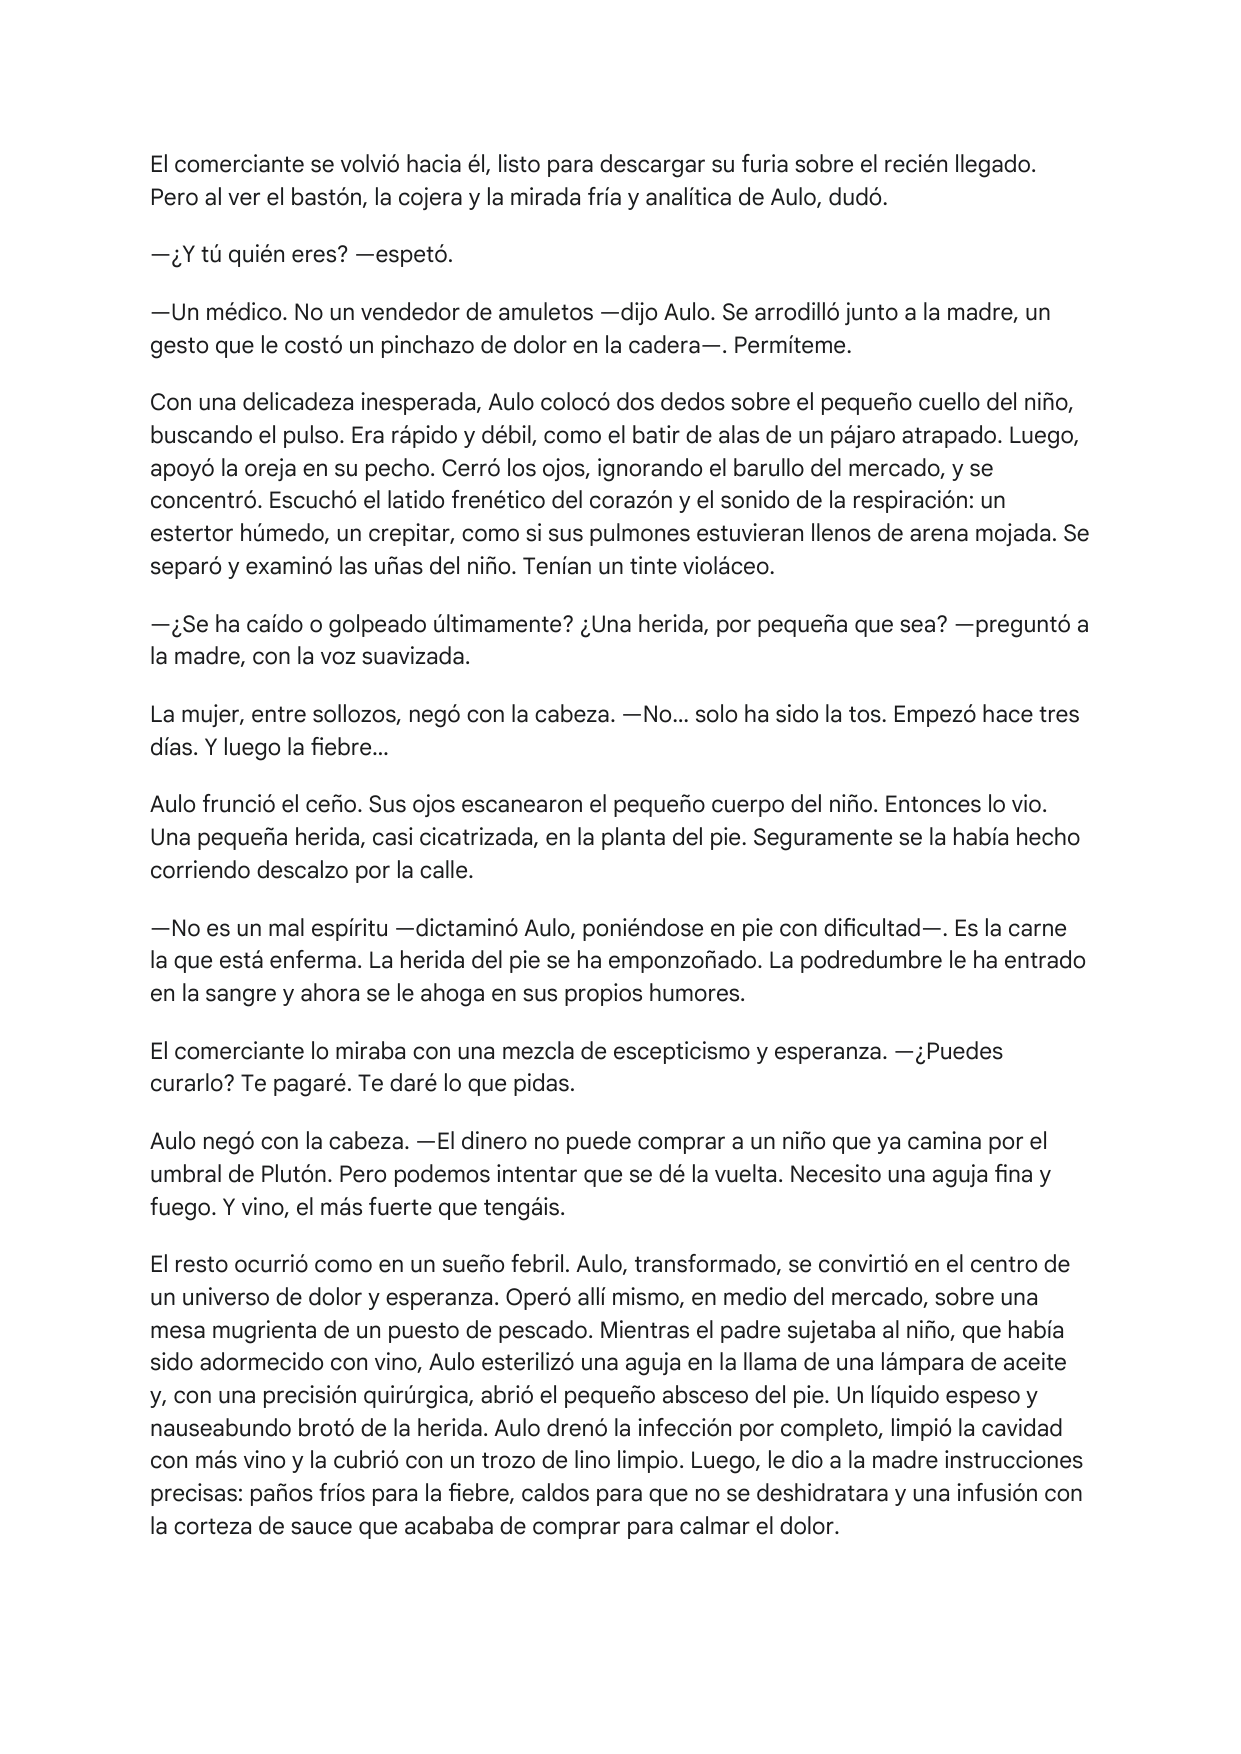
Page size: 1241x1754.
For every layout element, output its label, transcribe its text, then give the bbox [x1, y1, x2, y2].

text —¿Y tú quién eres? —espetó. [150, 240, 1090, 269]
text —No es un mal espíritu —dictaminó Aulo, poniéndose en pie con dificultad—. Es la carne la que está enferma. La herida del pie se ha emponzoñado. La podredumbre le ha entrado en la sangre y ahora se le ahoga en sus propios humores. [150, 914, 1090, 1008]
text El comerciante se volvió hacia él, listo para descargar su furia sobre el recién llegado. Pero al ver el bastón, la cojera y la mirada fría y analítica de Aulo, dudó. [150, 150, 1090, 211]
text El resto ocurrió como en un sueño febril. Aulo, transformado, se convirtió en el centro de un universo de dolor y esperanza. Operó allí mismo, en medio del mercado, sobre una mesa mugrienta de un puesto de pescado. Mientras el padre sujetaba al niño, que había sido adormecido con vino, Aulo esterilizó una aguja en la llama de una lámpara de aceite y, con una precisión quirúrgica, abrió el pequeño absceso del pie. Un líquido espeso y nauseabundo brotó de la herida. Aulo drenó la infección por completo, limpió la cavidad con más vino y la cubrió con un trozo de lino limpio. Luego, le dio a la madre instrucciones precisas: paños fríos para la fiebre, caldos para que no se deshidratara y una infusión con la corteza de sauce que acababa de comprar para calmar el dolor. [150, 1250, 1090, 1541]
text Aulo negó con la cabeza. —El dinero no puede comprar a un niño que ya camina por el umbral de Plutón. Pero podemos intentar que se dé la vuelta. Necesito una aguja fina y fuego. Y vino, el más fuerte que tengáis. [150, 1127, 1090, 1221]
text La mujer, entre sollozos, negó con la cabeza. —No… solo ha sido la tos. Empezó hace tres días. Y luego la fiebre… [150, 700, 1090, 762]
text —Un médico. No un vendedor de amuletos —dijo Aulo. Se arrodilló junto a la madre, un gesto que le costó un pinchazo de dolor en la cadera—. Permíteme. [150, 298, 1090, 359]
text —¿Se ha caído o golpeado últimamente? ¿Una herida, por pequeña que sea? —preguntó a la madre, con la voz suavizada. [150, 610, 1090, 671]
text Con una delicadeza inesperada, Aulo colocó dos dedos sobre el pequeño cuello del niño, buscando el pulso. Era rápido y débil, como el batir de alas de un pájaro atrapado. Luego, apoyó la oreja en su pecho. Cerró los ojos, ignorando el barullo del mercado, y se concentró. Escuchó el latido frenético del corazón y el sonido de la respiración: un estertor húmedo, un crepitar, como si sus pulmones estuvieran llenos de arena mojada. Se separó y examinó las uñas del niño. Tenían un tinte violáceo. [150, 388, 1090, 581]
text Aulo frunció el ceño. Sus ojos escanearon el pequeño cuerpo del niño. Entonces lo vio. Una pequeña herida, casi cicatrizada, en la planta del pie. Seguramente se la había hecho corriendo descalzo por la calle. [150, 791, 1090, 885]
text El comerciante lo miraba con una mezcla de escepticismo y esperanza. —¿Puedes curarlo? Te pagaré. Te daré lo que pidas. [150, 1037, 1090, 1098]
